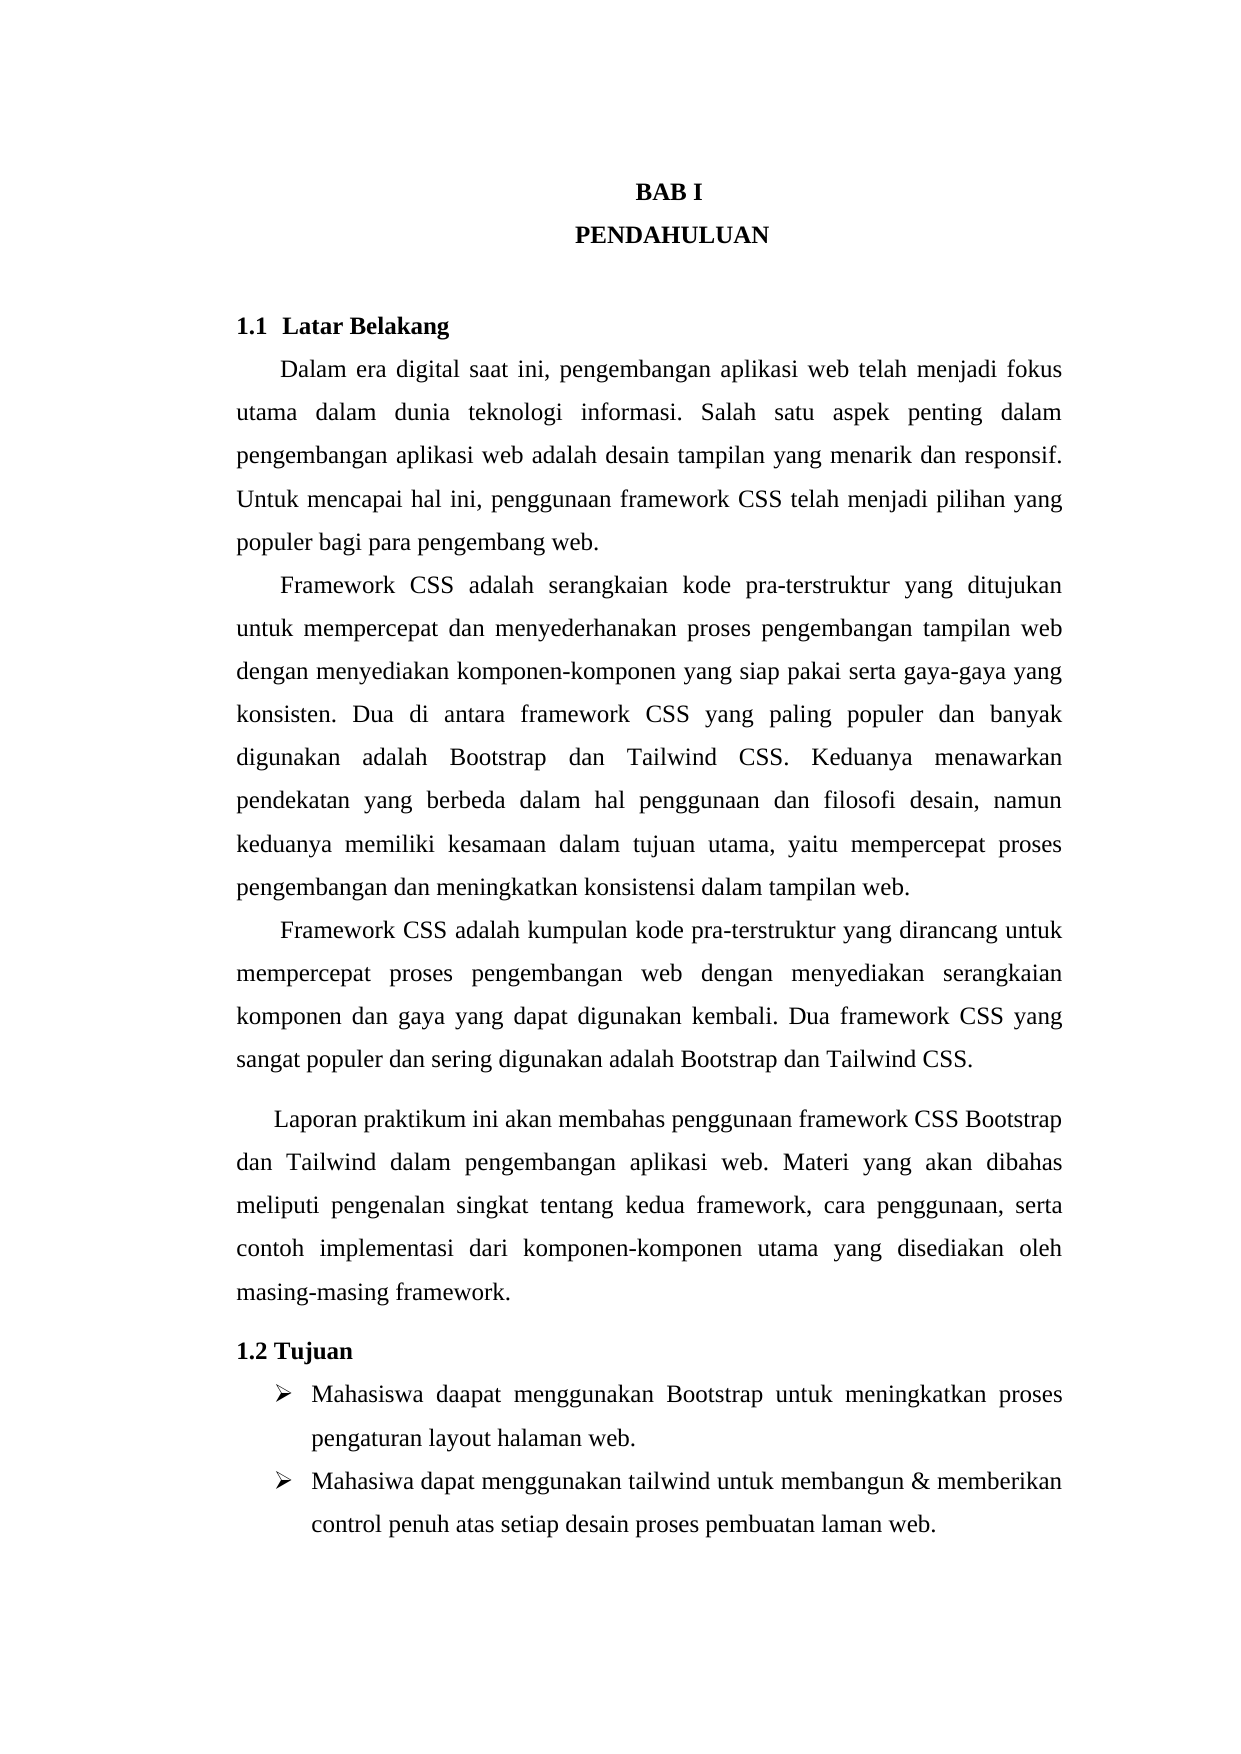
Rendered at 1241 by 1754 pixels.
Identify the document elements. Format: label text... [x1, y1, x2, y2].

subtitle Tujuan [236, 1336, 1063, 1365]
subtitle Latar Belakang [236, 311, 1063, 340]
text Framework CSS adalah kumpulan kode pra-terstruktur yang dirancang untuk mempercepat proses pengembangan web dengan menyediakan serangkaian komponen dan gaya yang dapat digunakan kembali. Dua framework CSS yang sangat populer dan sering digunakan adalah Bootstrap dan Tailwind CSS. [236, 915, 1063, 1073]
text Laporan praktikum ini akan membahas penggunaan framework CSS Bootstrap dan Tailwind dalam pengembangan aplikasi web. Materi yang akan dibahas meliputi pengenalan singkat tentang kedua framework, cara penggunaan, serta contoh implementasi dari komponen-komponen utama yang disediakan oleh masing-masing framework. [236, 1104, 1063, 1305]
text Framework CSS adalah serangkaian kode pra-terstruktur yang ditujukan untuk mempercepat dan menyederhanakan proses pengembangan tampilan web dengan menyediakan komponen-komponen yang siap pakai serta gaya-gaya yang konsisten. Dua di antara framework CSS yang paling populer dan banyak digunakan adalah Bootstrap dan Tailwind CSS. Keduanya menawarkan pendekatan yang berbeda dalam hal penggunaan dan filosofi desain, namun keduanya memiliki kesamaan dalam tujuan utama, yaitu mempercepat proses pengembangan dan meningkatkan konsistensi dalam tampilan web. [236, 570, 1063, 901]
text Dalam era digital saat ini, pengembangan aplikasi web telah menjadi fokus utama dalam dunia teknologi informasi. Salah satu aspek penting dalam pengembangan aplikasi web adalah desain tampilan yang menarik dan responsif. Untuk mencapai hal ini, penggunaan framework CSS telah menjadi pilihan yang populer bagi para pengembang web. [236, 354, 1063, 556]
list Mahasiwa dapat menggunakan tailwind untuk membangun & memberikan control penuh atas setiap desain proses pembuatan laman web. [274, 1466, 1063, 1538]
subtitle BAB I PENDAHULUAN [281, 177, 1063, 249]
list Mahasiswa daapat menggunakan Bootstrap untuk meningkatkan proses pengaturan layout halaman web. [274, 1379, 1063, 1451]
